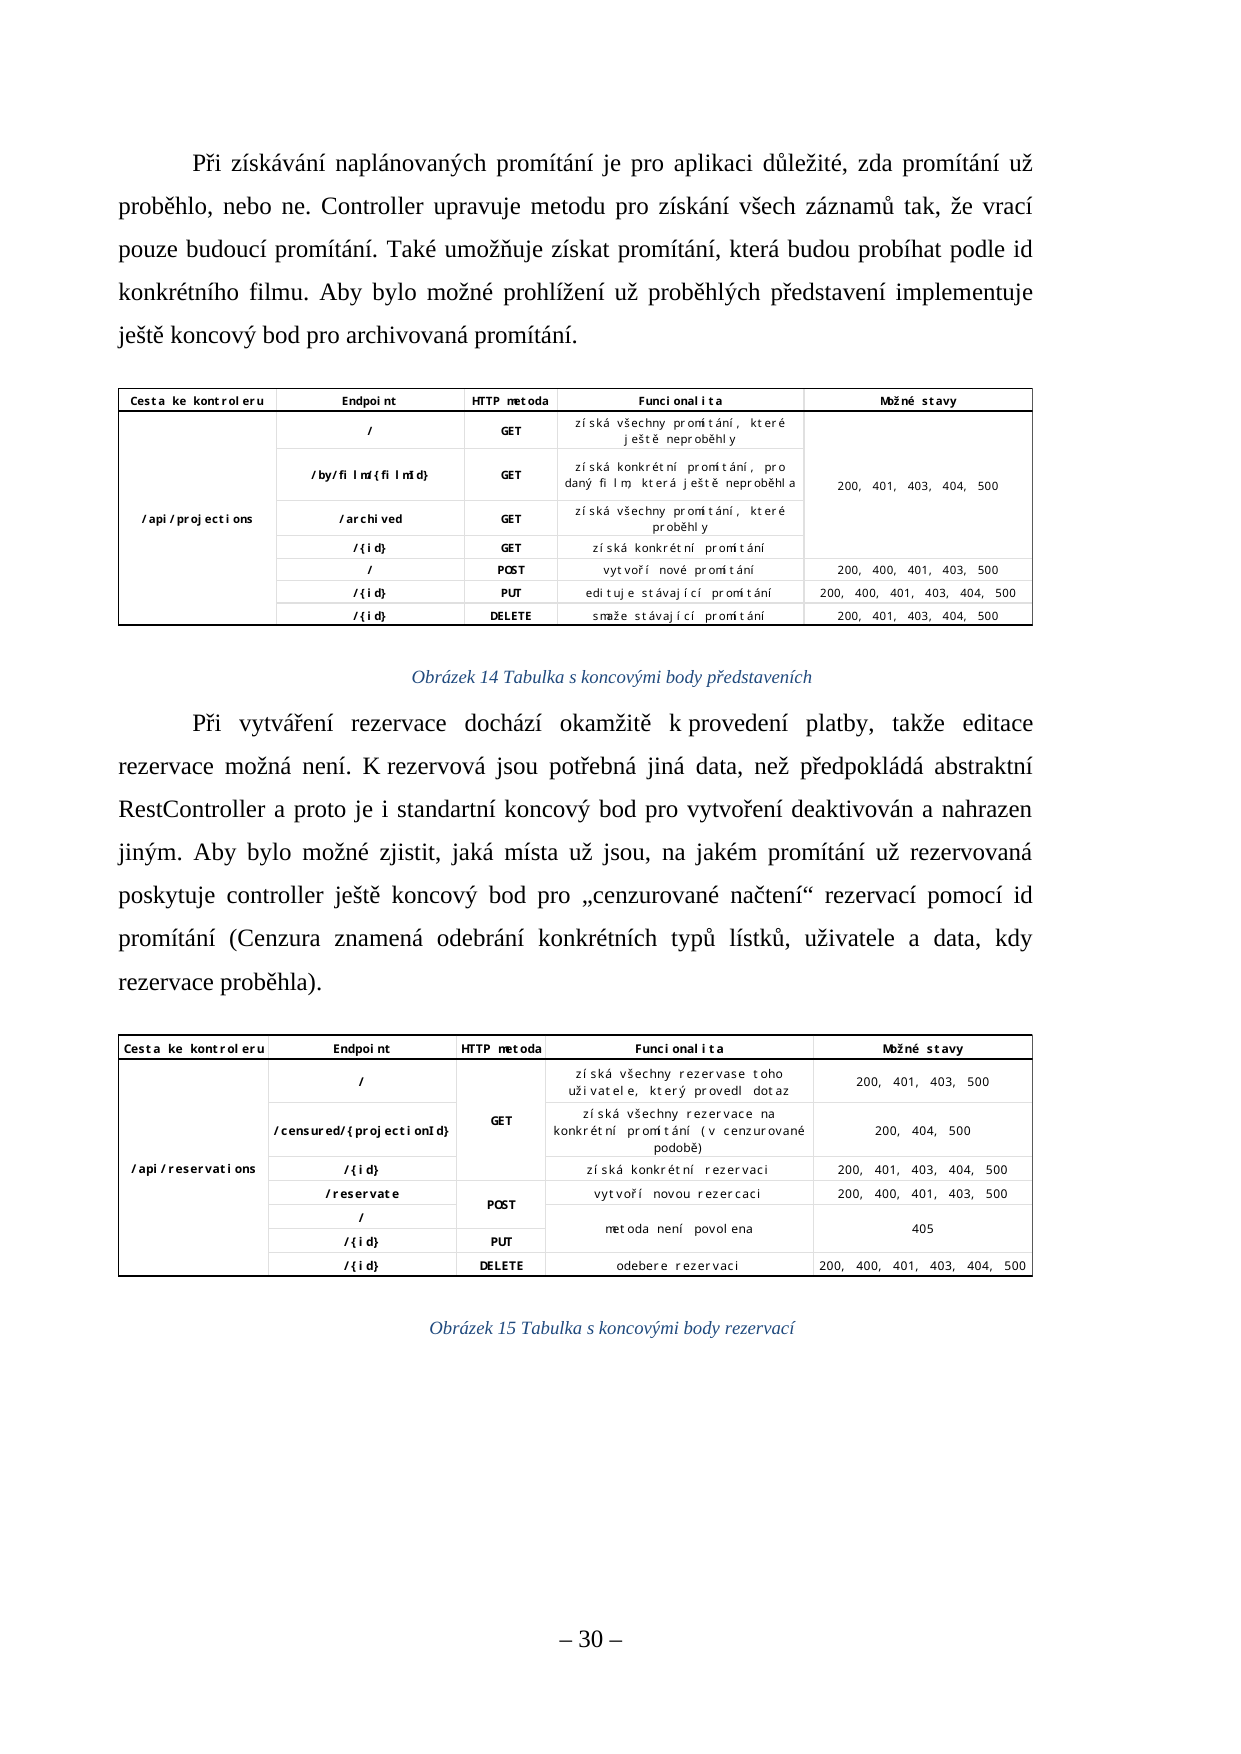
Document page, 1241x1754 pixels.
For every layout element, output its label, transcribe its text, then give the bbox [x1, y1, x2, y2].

text Při získávání naplánovaných promítání je pro aplikaci důležité, zda promítání už proběhlo, nebo ne. Controller upravuje metodu pro získání všech záznamů tak, že vrací pouze budoucí promítání. Také umožňuje získat promítání, která budou probíhat podle id konkrétního filmu. Aby bylo možné prohlížení už proběhlých představení implementuje ještě koncový bod pro archivovaná promítání. [118, 148, 1033, 349]
text Při vytváření rezervace dochází okamžitě k provedení platby, takže editace rezervace možná není. K rezervová jsou potřebná jiná data, než předpokládá abstraktní RestController a proto je i standartní koncový bod pro vytvoření deaktivován a nahrazen jiným. Aby bylo možné zjistit, jaká místa už jsou, na jakém promítání už rezervovaná poskytuje controller ještě koncový bod pro „cenzurované načtení“ rezervací pomocí id promítání (Cenzura znamená odebrání konkrétních typů lístků, uživatele a data, kdy rezervace proběhla). [118, 708, 1033, 995]
text Obrázek 14 Tabulka s koncovými body představeních [118, 666, 1033, 687]
text Obrázek 15 Tabulka s koncovými body rezervací [118, 1317, 1033, 1338]
